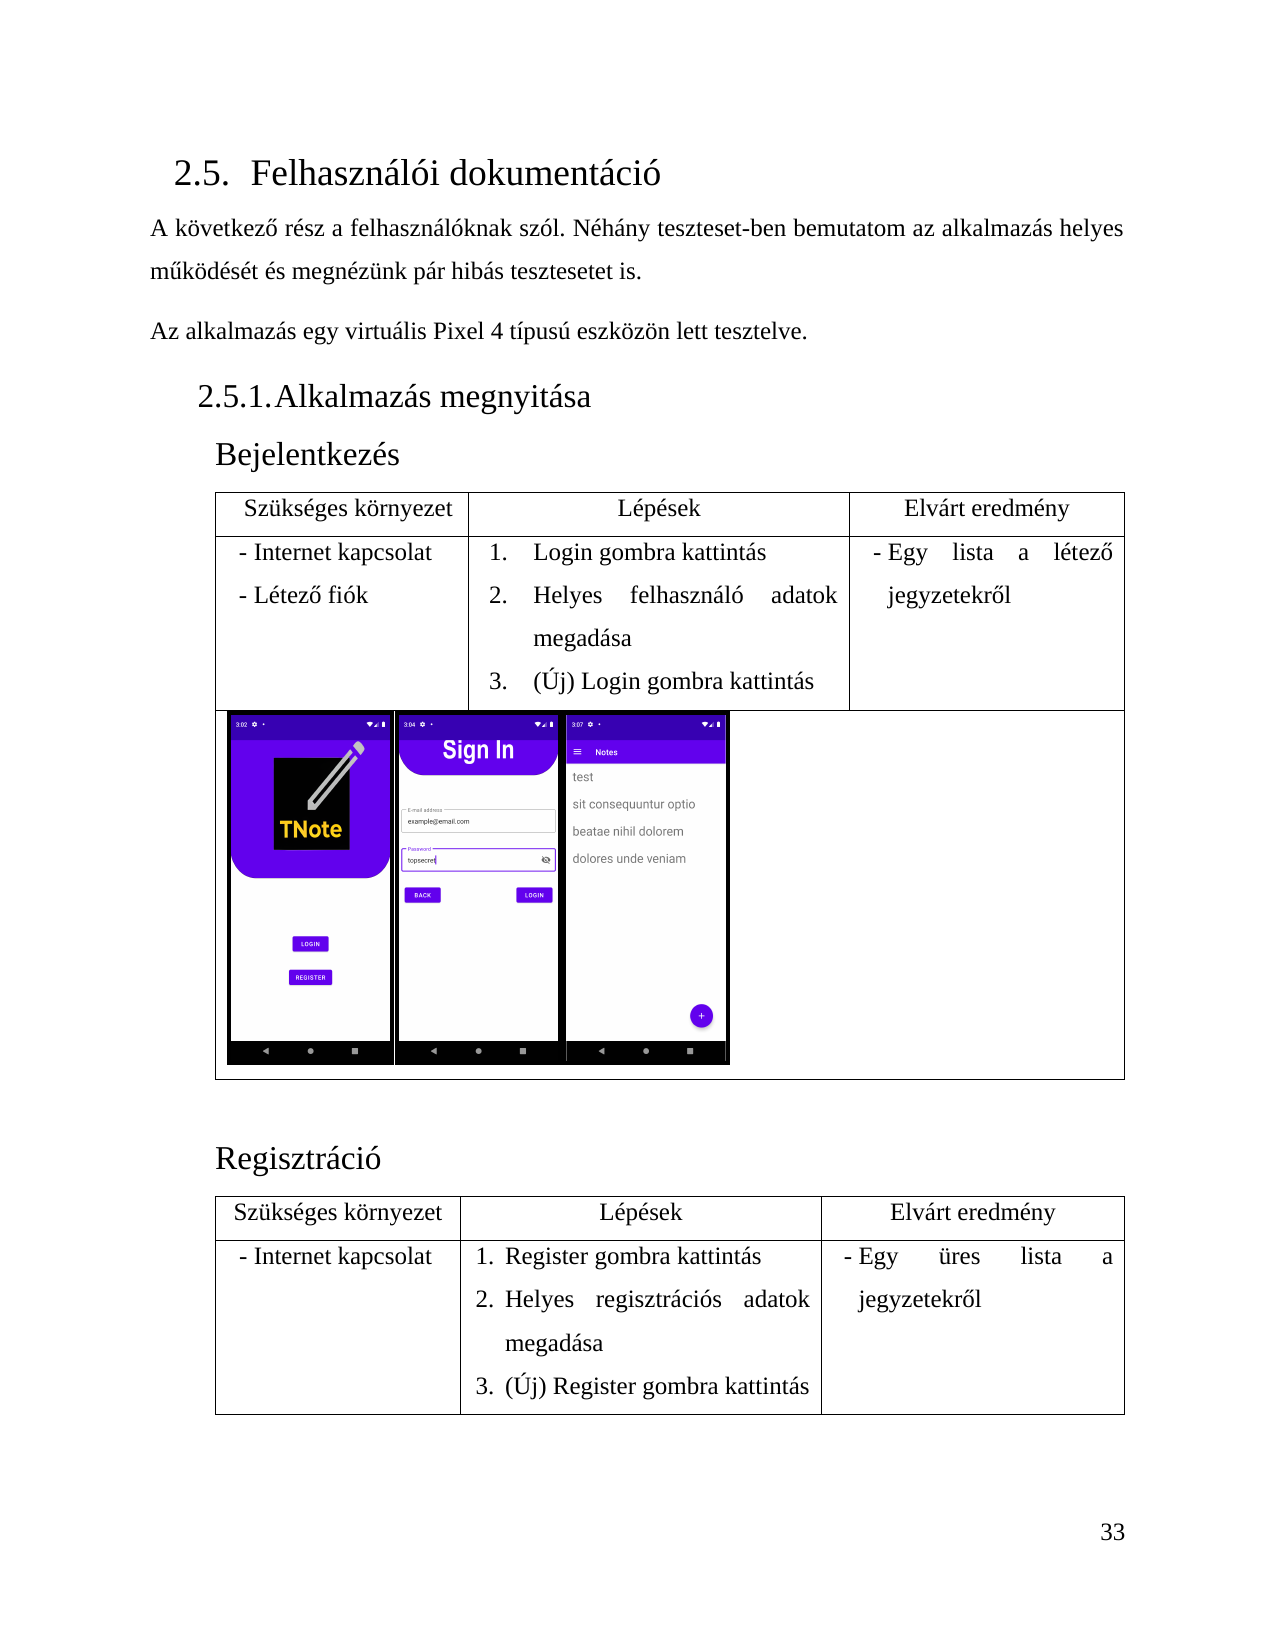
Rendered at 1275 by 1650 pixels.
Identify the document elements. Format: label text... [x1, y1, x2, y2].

table_cell Login gombra kattintás Helyes felhasználó adatok megadása (Új) Login gombra kattintás [469, 537, 849, 709]
table_cell Internet kapcsolat [216, 1241, 460, 1414]
text A következő rész a felhasználóknak szól. Néhány teszteset-ben bemutatom az alkalmazás helyes működését és megnézünk pár hibás tesztesetet is. [150, 213, 1125, 285]
table_header Szükséges környezet [216, 1197, 460, 1240]
table_header Szükséges környezet [216, 493, 468, 536]
table_header Lépések [461, 1197, 821, 1240]
text Az alkalmazás egy virtuális Pixel 4 típusú eszközön lett tesztelve. [150, 316, 1125, 345]
table_cell [216, 711, 1124, 1079]
table_cell Register gombra kattintás Helyes regisztrációs adatok megadása (Új) Register gombra kattintás [461, 1241, 821, 1414]
table_header Elvárt eredmény [850, 493, 1124, 536]
picture [231, 715, 390, 1061]
table_header Elvárt eredmény [822, 1197, 1124, 1240]
table_header Lépések [469, 493, 849, 536]
table_cell Internet kapcsolat Létező fiók [216, 537, 468, 709]
list Felhasználói dokumentáció [174, 150, 1125, 193]
list Alkalmazás megnyitása [197, 376, 1125, 414]
table_cell Egy lista a létező jegyzetekről [850, 537, 1124, 709]
picture [399, 715, 558, 1061]
text Bejelentkezés [215, 434, 1125, 472]
text Regisztráció [215, 1138, 1125, 1177]
table_cell Egy üres lista a jegyzetekről [822, 1241, 1124, 1414]
picture [566, 715, 726, 1061]
